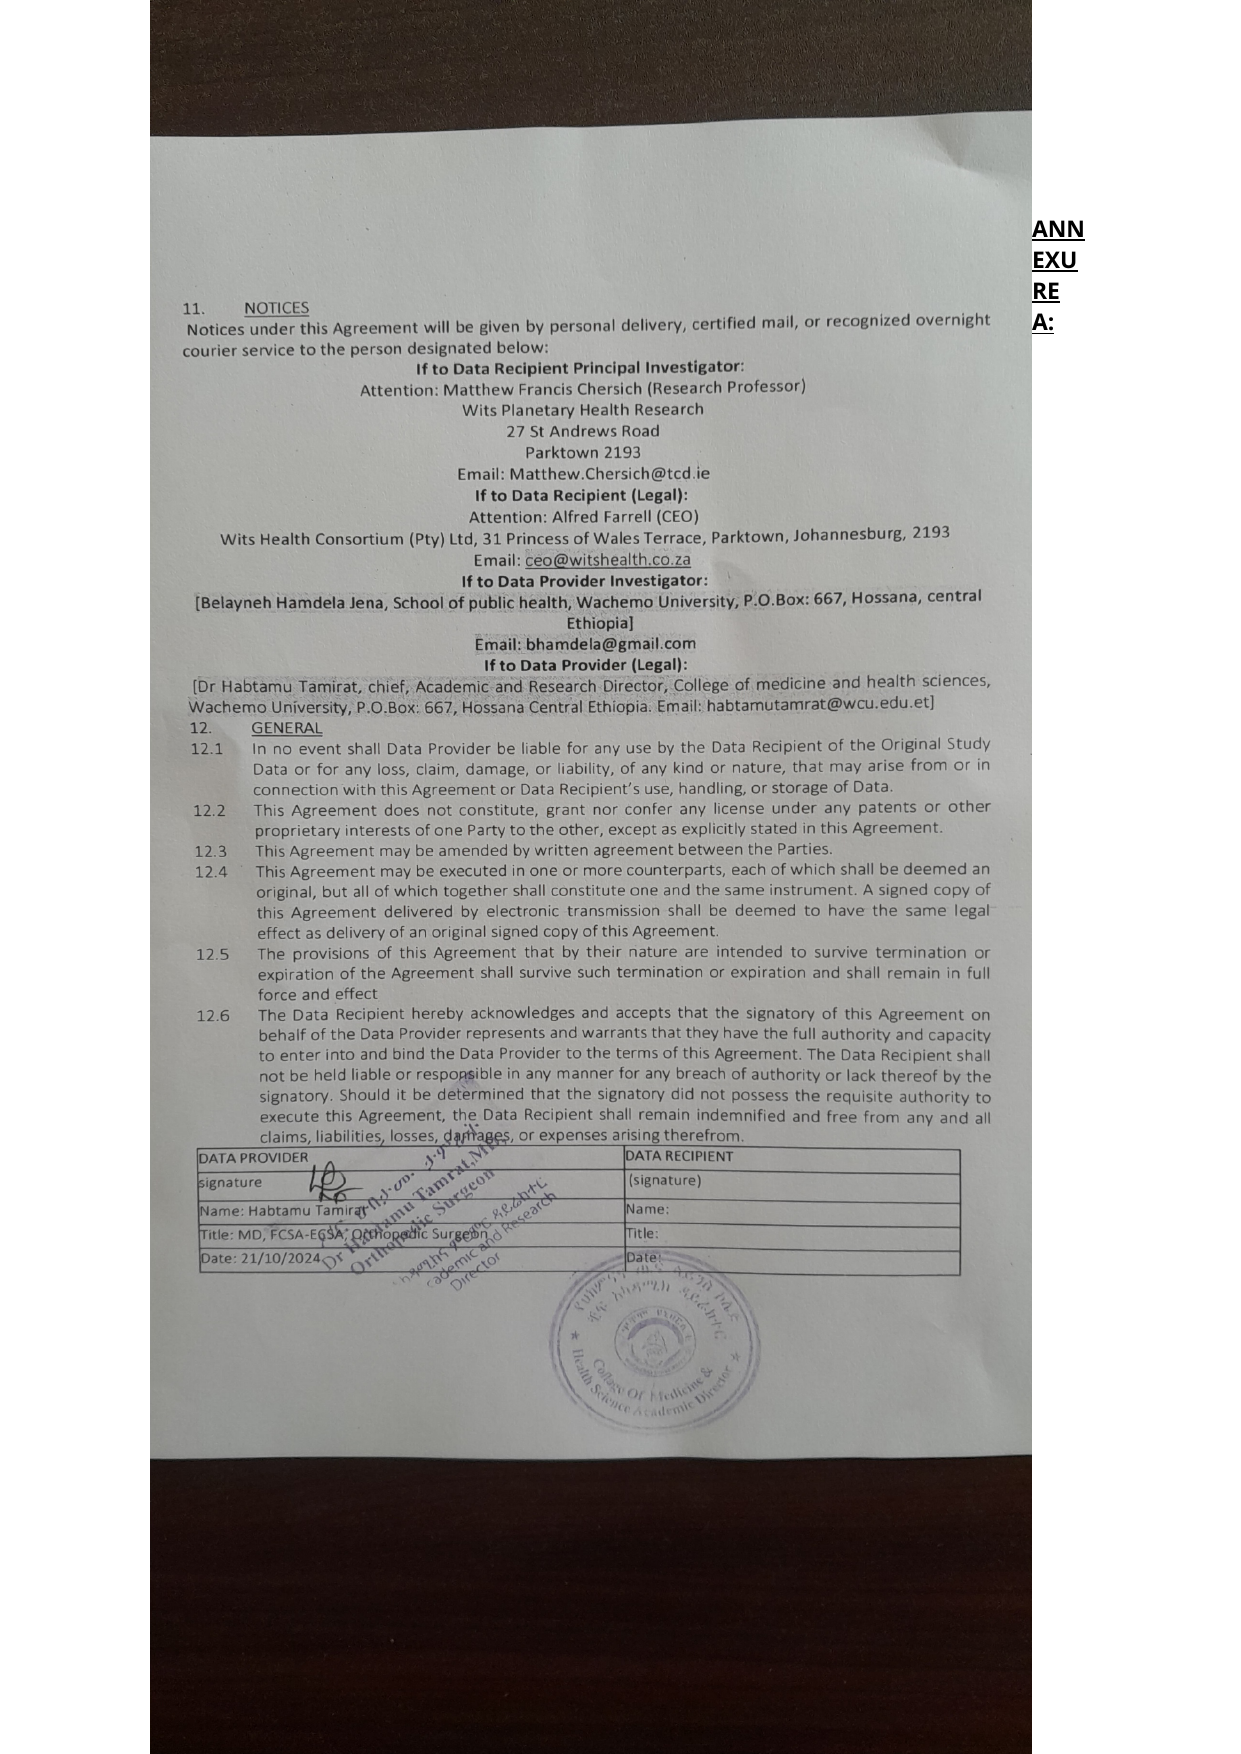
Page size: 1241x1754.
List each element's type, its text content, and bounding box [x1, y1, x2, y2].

text ANNEXURE A: [1032, 181, 1090, 337]
picture [150, 0, 1032, 1754]
